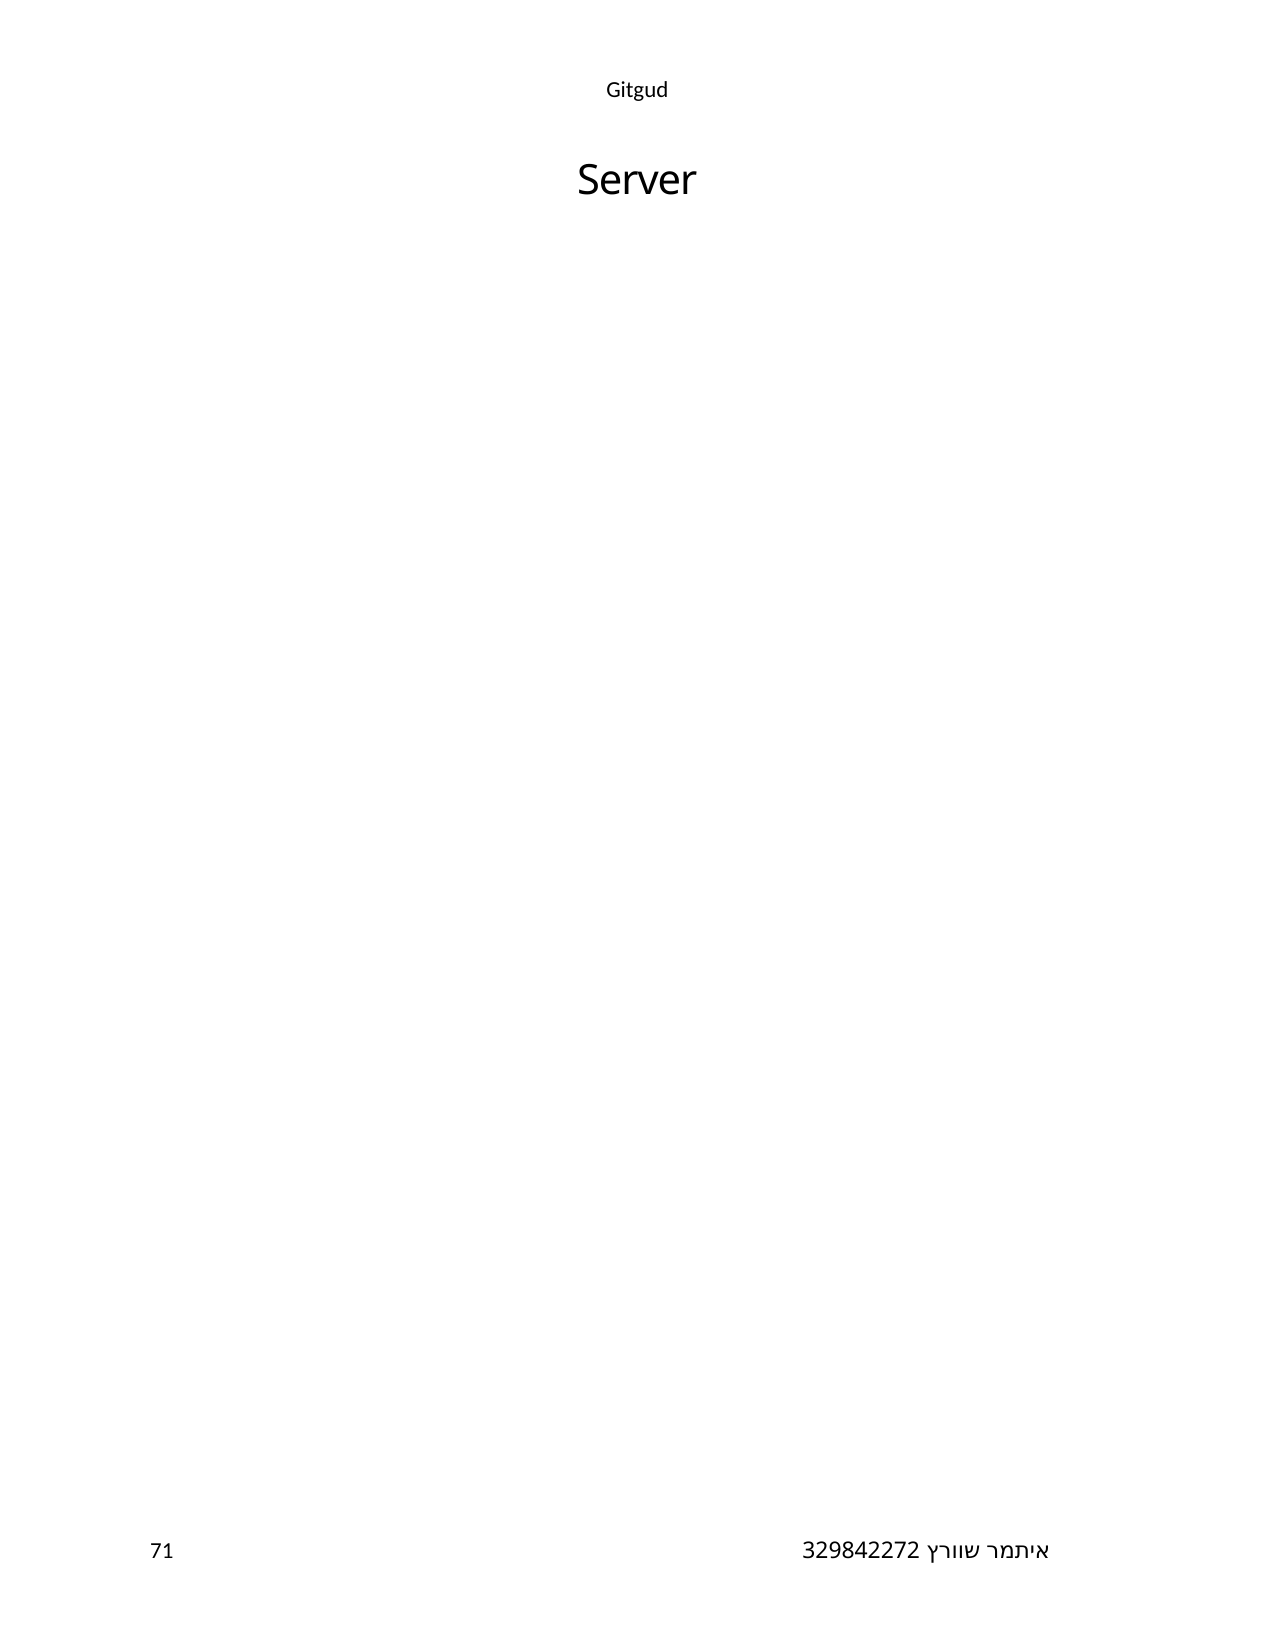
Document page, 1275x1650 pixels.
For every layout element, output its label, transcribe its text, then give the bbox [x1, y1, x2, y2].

title Server [150, 150, 1125, 207]
